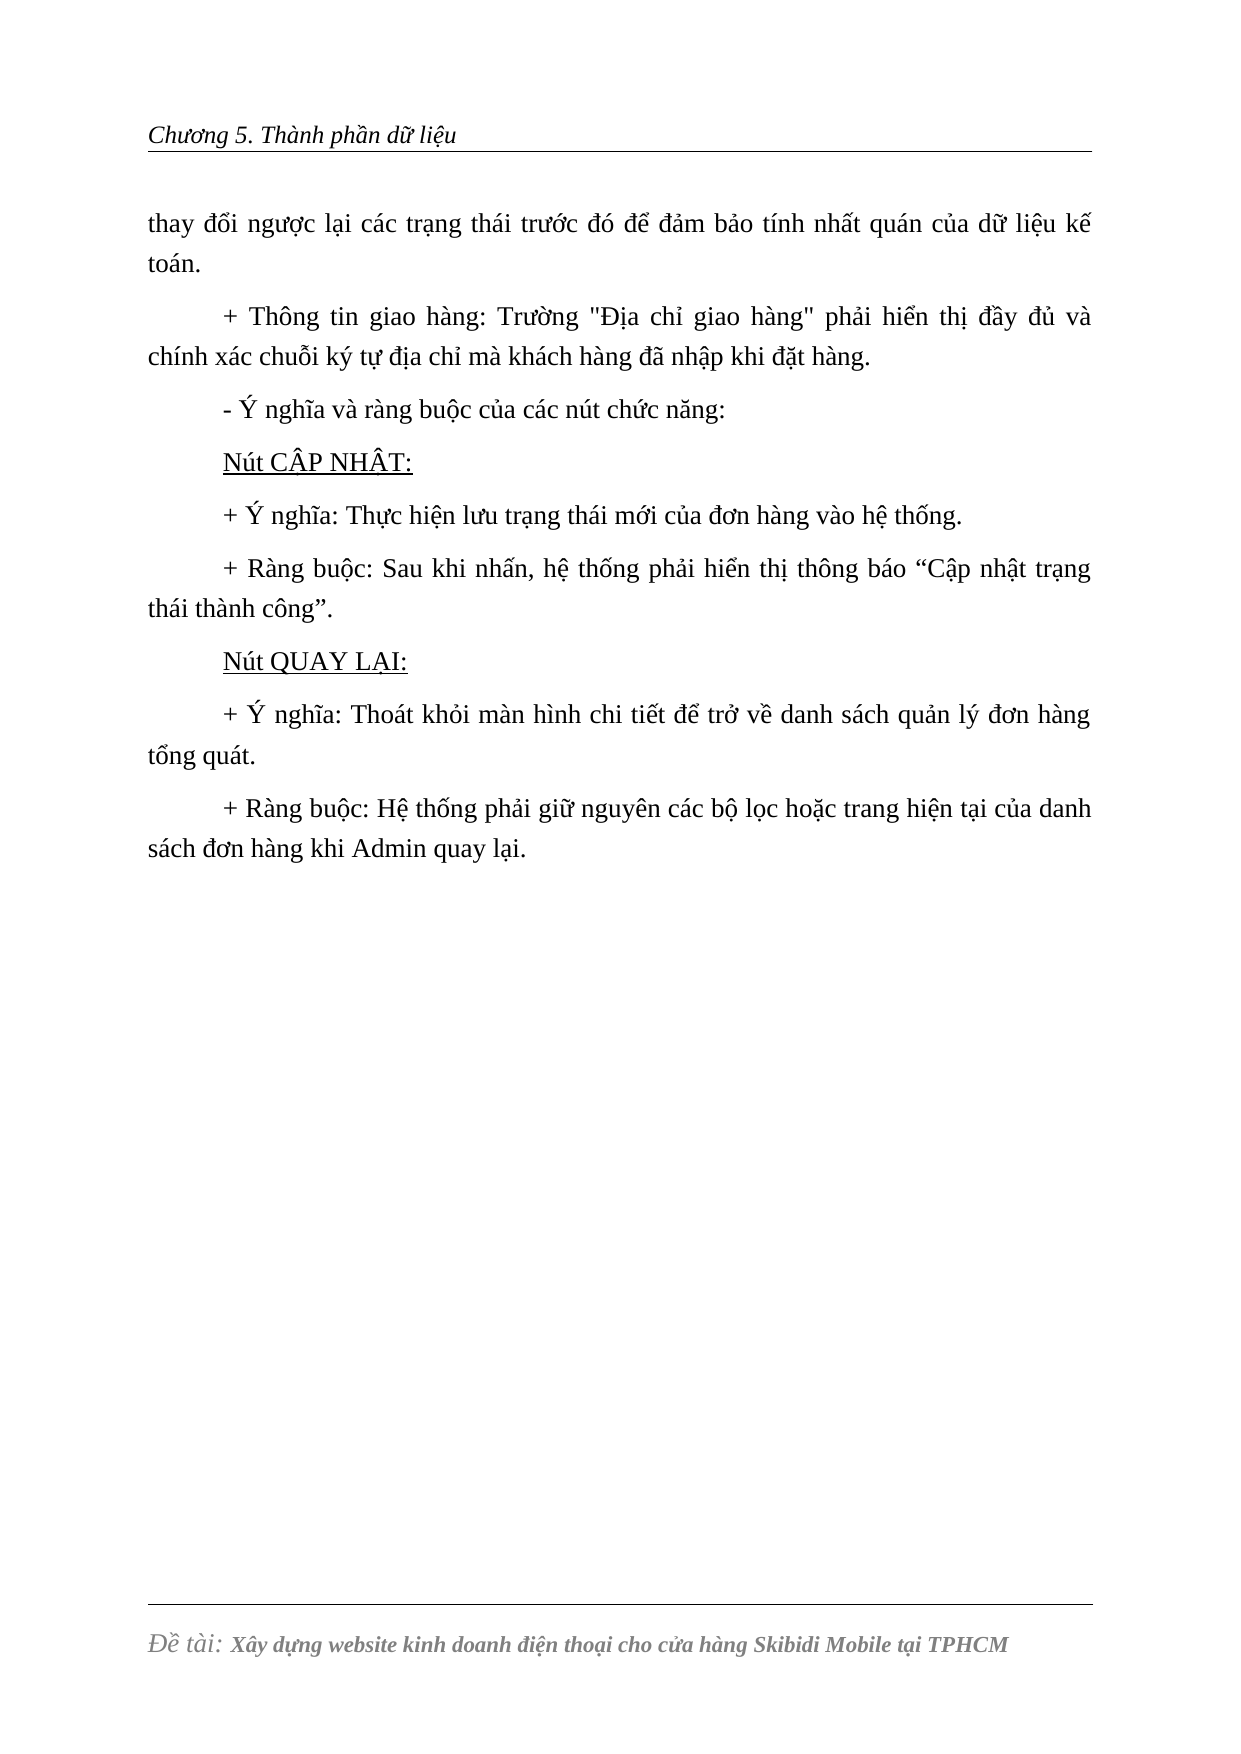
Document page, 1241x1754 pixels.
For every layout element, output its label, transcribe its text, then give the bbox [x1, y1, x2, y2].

text + Ràng buộc: Hệ thống phải giữ nguyên các bộ lọc hoặc trang hiện tại của danh sách đơn hàng khi Admin quay lại. [148, 792, 1092, 863]
text + Ràng buộc: Sau khi nhấn, hệ thống phải hiển thị thông báo “Cập nhật trạng thái thành công”. [148, 552, 1092, 624]
text - Ý nghĩa và ràng buộc của các nút chức năng: [148, 393, 1092, 424]
text Nút CẬP NHẬT: [148, 446, 1092, 477]
text + Thông tin giao hàng: Trường "Địa chỉ giao hàng" phải hiển thị đầy đủ và chính xác chuỗi ký tự địa chỉ mà khách hàng đã nhập khi đặt hàng. [148, 300, 1092, 372]
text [148, 207, 1092, 278]
text Nút QUAY LẠI: [148, 646, 1092, 677]
text + Ý nghĩa: Thoát khỏi màn hình chi tiết để trở về danh sách quản lý đơn hàng tổng quát. [148, 698, 1092, 770]
text + Ý nghĩa: Thực hiện lưu trạng thái mới của đơn hàng vào hệ thống. [148, 499, 1092, 530]
